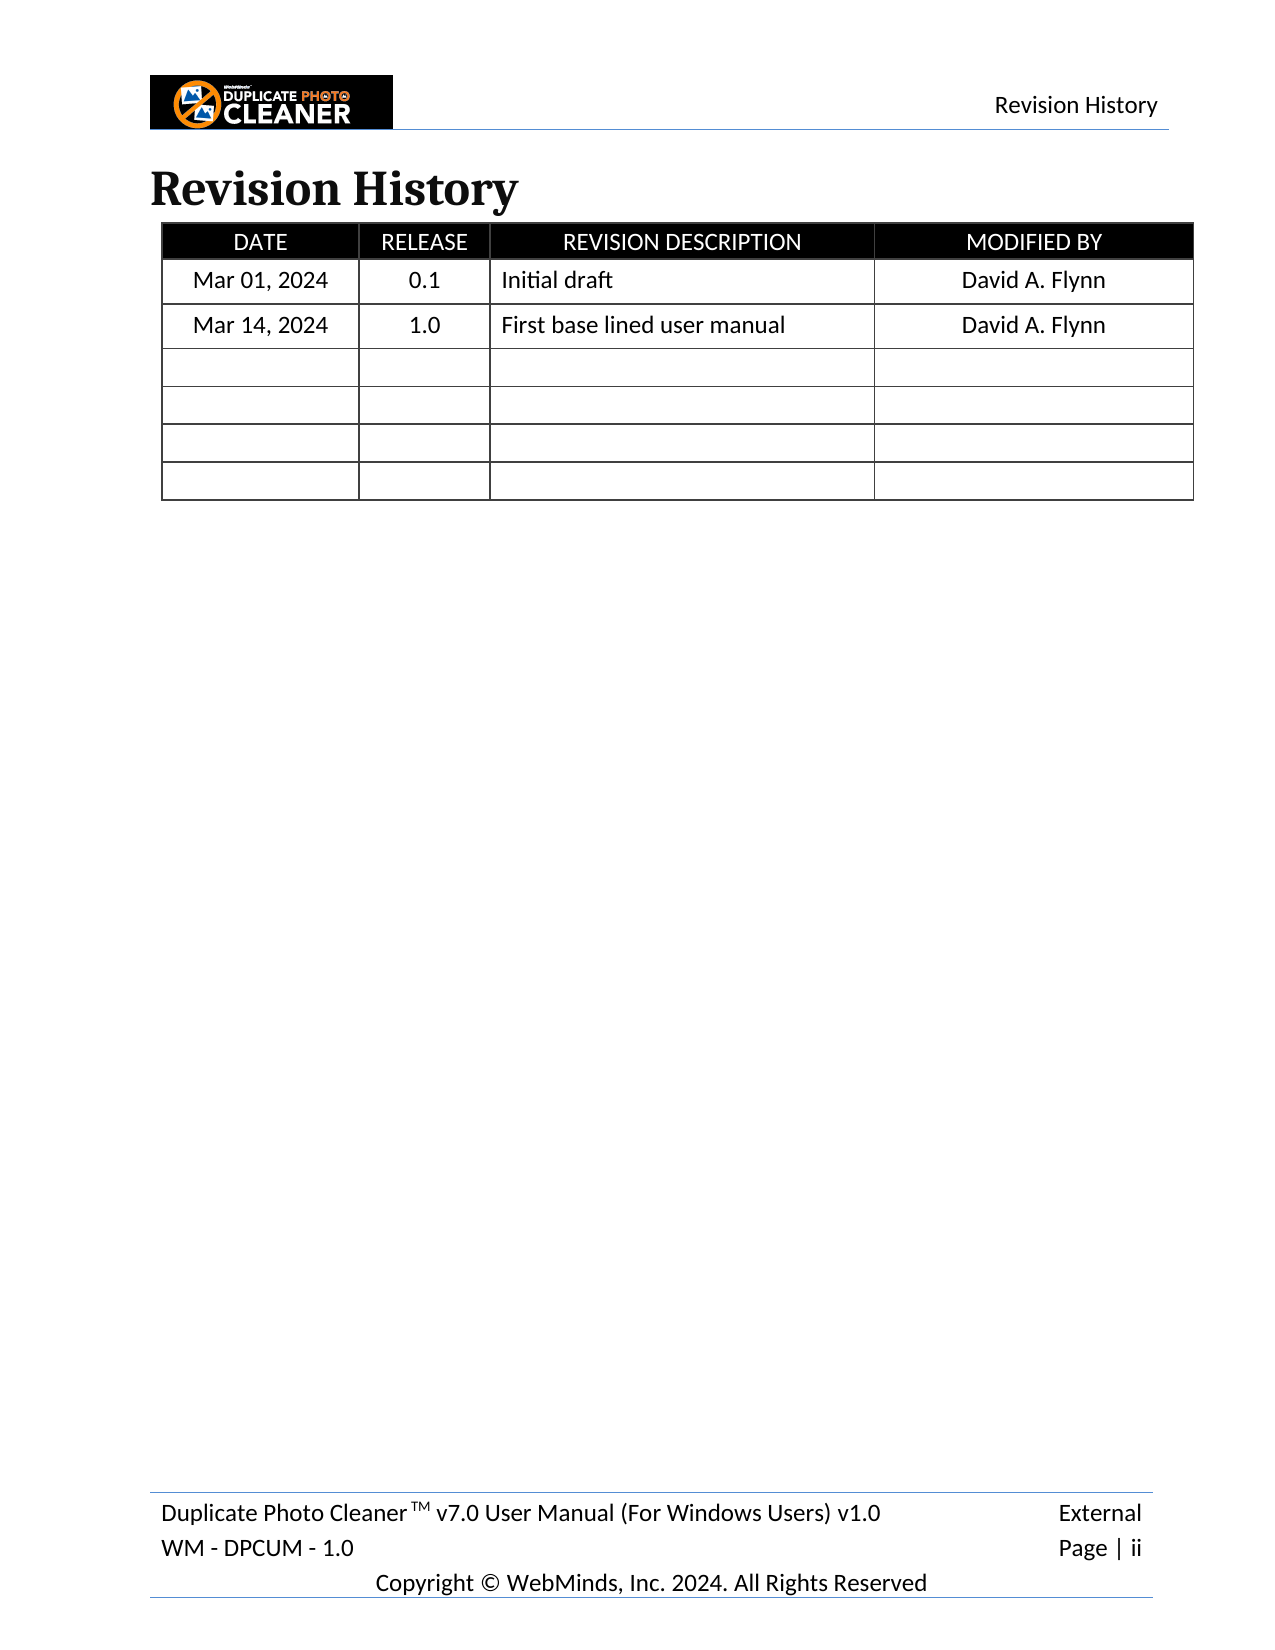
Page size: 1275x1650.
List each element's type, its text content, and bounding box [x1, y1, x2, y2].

table_cell [163, 425, 358, 461]
table_cell Initial draft [491, 260, 874, 303]
table_cell David A. Flynn [875, 260, 1193, 303]
table_cell [875, 387, 1193, 423]
table_cell 0.1 [360, 260, 489, 303]
table_cell [163, 349, 358, 386]
table_cell [163, 463, 358, 499]
table_header Revision DESCRIPTION [491, 224, 874, 258]
table_header Date [163, 224, 358, 258]
table_cell [360, 349, 489, 386]
table_cell First base lined user manual [491, 305, 874, 348]
table_cell [491, 463, 874, 499]
table_cell [360, 425, 489, 461]
table_cell [875, 463, 1193, 499]
table_cell [875, 349, 1193, 386]
table_cell [491, 349, 874, 386]
table_cell [360, 463, 489, 499]
table_cell [491, 425, 874, 461]
table_cell [491, 387, 874, 423]
table_header MODIFIED BY [875, 224, 1193, 258]
table_cell [360, 387, 489, 423]
table_cell Mar 14, 2024 [163, 305, 358, 348]
table_cell David A. Flynn [875, 305, 1193, 348]
table_cell [875, 425, 1193, 461]
table_cell Mar 01, 2024 [163, 260, 358, 303]
table_cell 1.0 [360, 305, 489, 348]
picture [169, 79, 354, 130]
table_cell [163, 387, 358, 423]
table_header Release [360, 224, 489, 258]
text Revision History [150, 160, 1181, 218]
